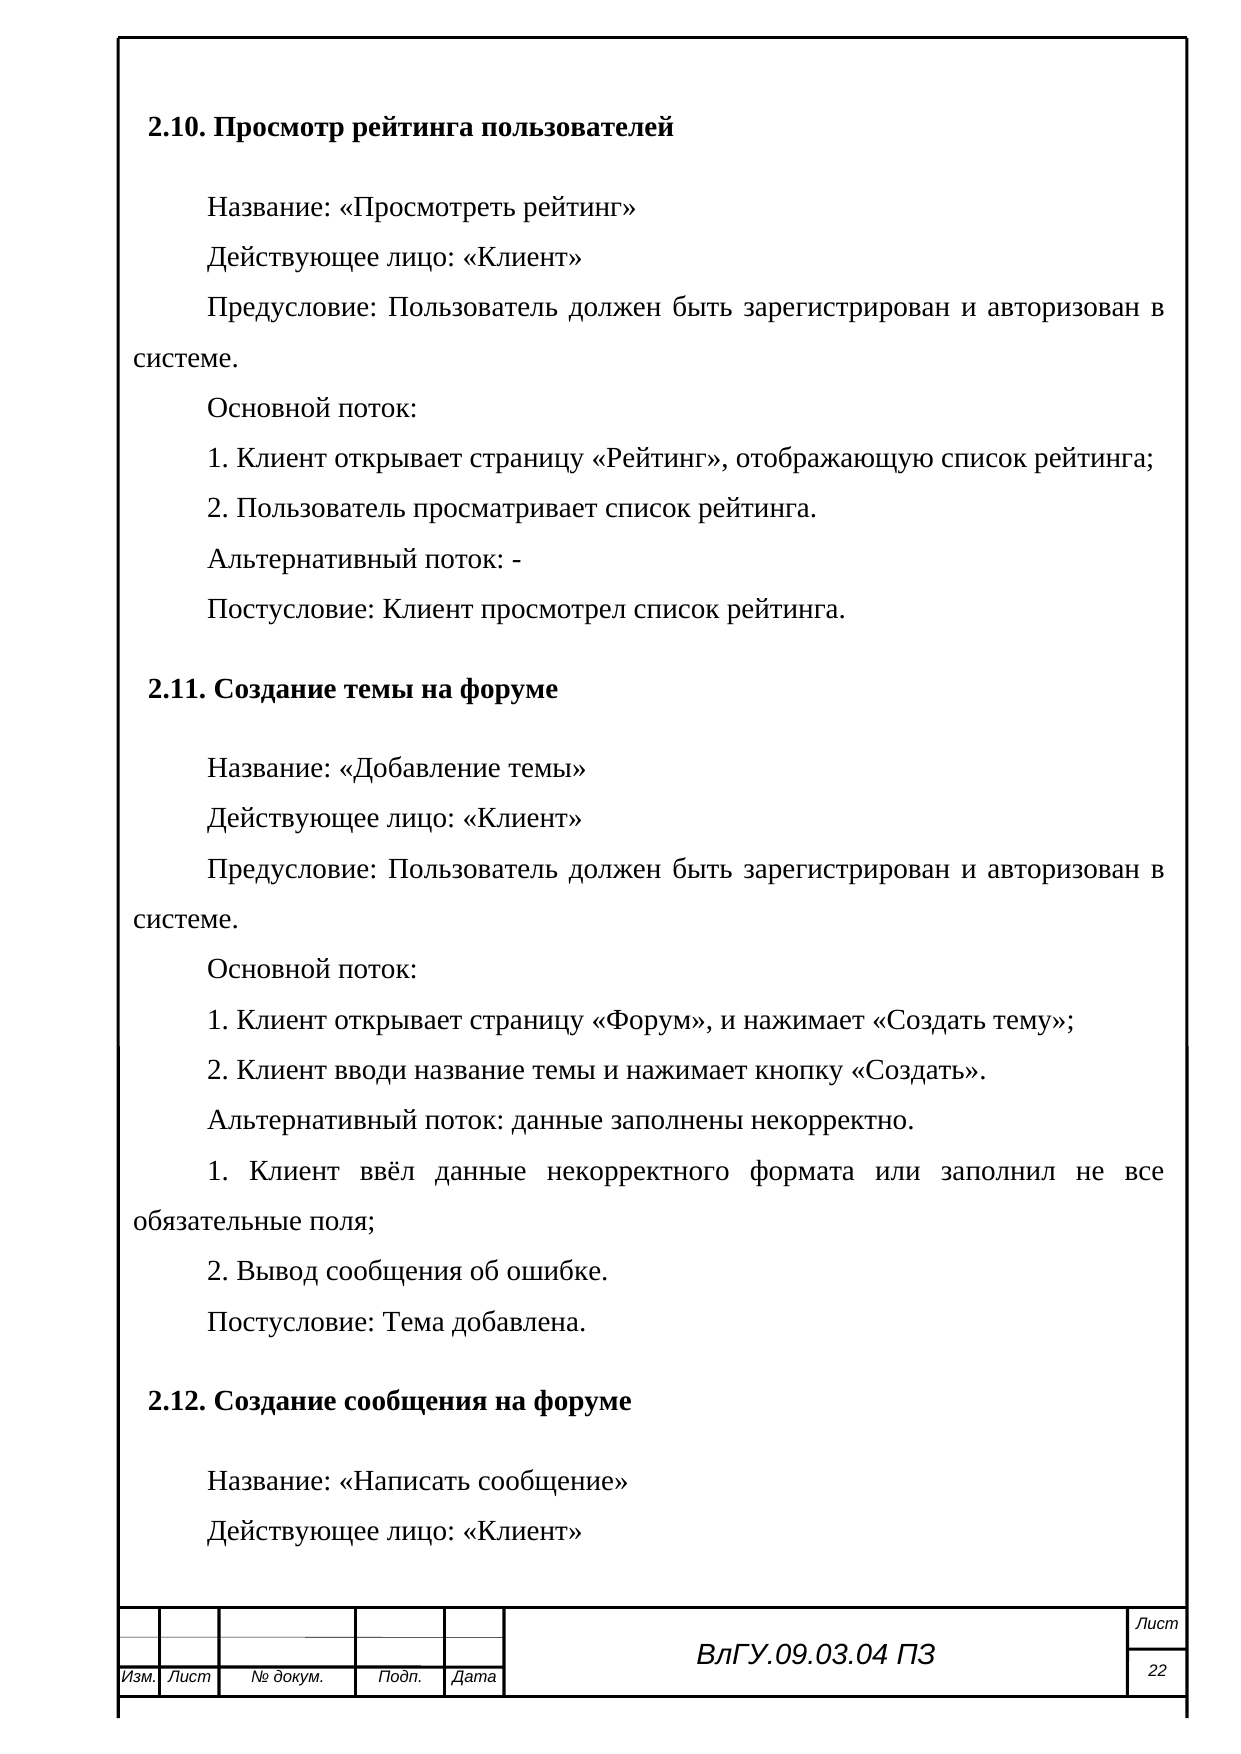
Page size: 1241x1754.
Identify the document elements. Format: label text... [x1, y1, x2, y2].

text Действующее лицо: «Клиент» [133, 801, 1165, 834]
text 1. Клиент открывает страницу «Форум», и нажимает «Создать тему»; [133, 1002, 1165, 1035]
text 1. Клиент ввёл данные некорректного формата или заполнил не все обязательные поля; [133, 1153, 1165, 1237]
text Постусловие: Тема добавлена. [133, 1304, 1165, 1337]
text Основной поток: [133, 390, 1165, 423]
text Предусловие: Пользователь должен быть зарегистрирован и авторизован в системе. [133, 851, 1165, 935]
text Действующее лицо: «Клиент» [133, 1513, 1165, 1546]
text Название: «Просмотреть рейтинг» [133, 189, 1165, 222]
text 2.10. Просмотр рейтинга пользователей [148, 109, 1164, 143]
text Название: «Добавление темы» [133, 750, 1165, 784]
text Предусловие: Пользователь должен быть зарегистрирован и авторизован в системе. [133, 289, 1165, 373]
text Основной поток: [133, 951, 1165, 985]
text 2. Пользователь просматривает список рейтинга. [133, 491, 1165, 524]
text 2. Клиент вводи название темы и нажимает кнопку «Создать». [133, 1052, 1165, 1086]
text Альтернативный поток: - [133, 541, 1165, 574]
text 2.11. Создание темы на форуме [148, 671, 1164, 704]
text Название: «Написать сообщение» [133, 1463, 1165, 1496]
text 2. Вывод сообщения об ошибке. [133, 1253, 1165, 1287]
text Постусловие: Клиент просмотрел список рейтинга. [133, 591, 1165, 625]
text Действующее лицо: «Клиент» [133, 239, 1165, 273]
text Альтернативный поток: данные заполнены некорректно. [133, 1102, 1165, 1136]
text 1. Клиент открывает страницу «Рейтинг», отображающую список рейтинга; [133, 440, 1165, 474]
text 2.12. Создание сообщения на форуме [148, 1383, 1164, 1417]
